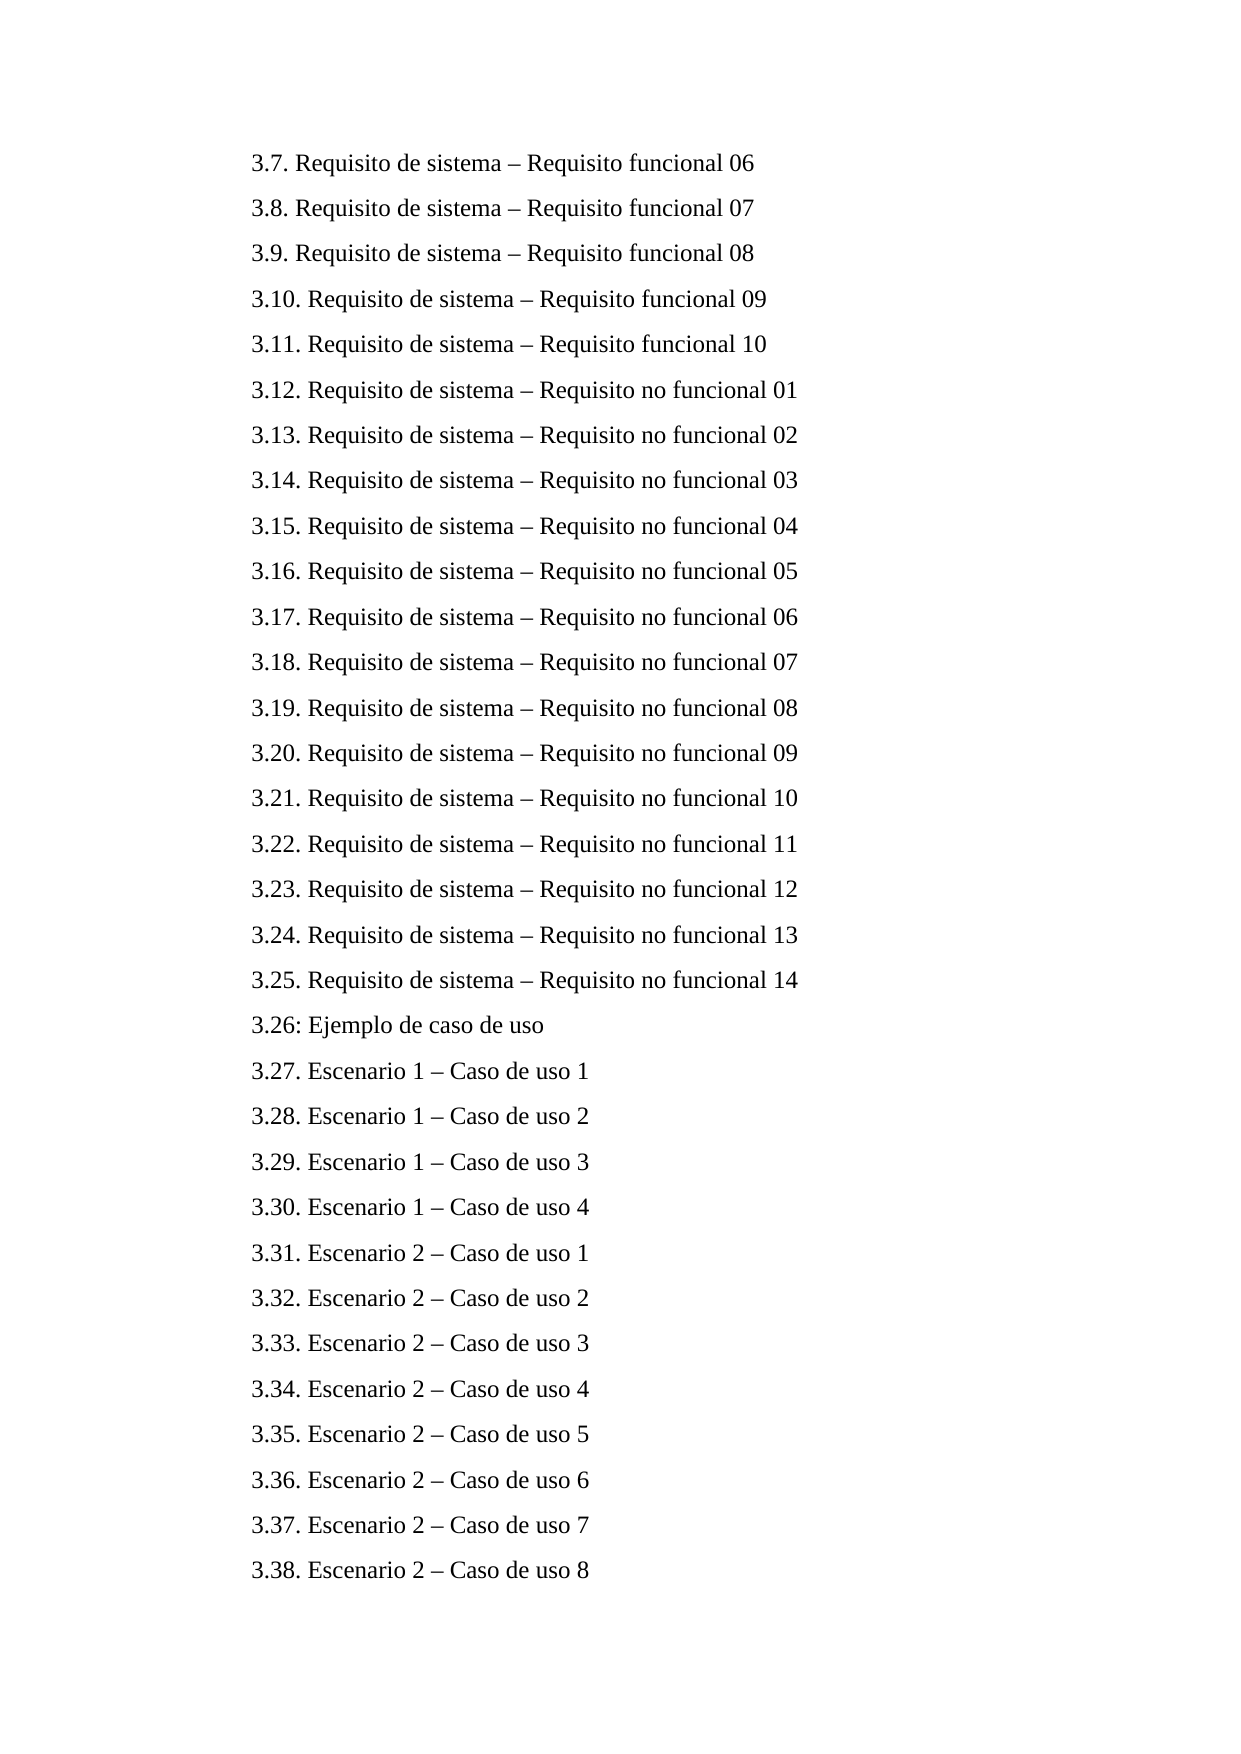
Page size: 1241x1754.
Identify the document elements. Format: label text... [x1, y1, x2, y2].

text 3.9. Requisito de sistema – Requisito funcional 08 [177, 238, 1063, 267]
text 3.8. Requisito de sistema – Requisito funcional 07 [177, 193, 1063, 222]
text 3.26: Ejemplo de caso de uso [177, 1011, 1063, 1039]
text 3.35. Escenario 2 – Caso de uso 5 [177, 1419, 1063, 1448]
text 3.28. Escenario 1 – Caso de uso 2 [177, 1101, 1063, 1130]
text 3.10. Requisito de sistema – Requisito funcional 09 [177, 284, 1063, 313]
text 3.29. Escenario 1 – Caso de uso 3 [177, 1147, 1063, 1176]
text 3.22. Requisito de sistema – Requisito no funcional 11 [177, 829, 1063, 858]
text 3.32. Escenario 2 – Caso de uso 2 [177, 1283, 1063, 1312]
text 3.34. Escenario 2 – Caso de uso 4 [177, 1374, 1063, 1403]
text 3.7. Requisito de sistema – Requisito funcional 06 [177, 148, 1063, 176]
text 3.25. Requisito de sistema – Requisito no funcional 14 [177, 965, 1063, 994]
text 3.37. Escenario 2 – Caso de uso 7 [177, 1510, 1063, 1539]
text 3.18. Requisito de sistema – Requisito no funcional 07 [177, 647, 1063, 676]
text 3.21. Requisito de sistema – Requisito no funcional 10 [177, 783, 1063, 812]
text 3.23. Requisito de sistema – Requisito no funcional 12 [177, 874, 1063, 903]
text 3.17. Requisito de sistema – Requisito no funcional 06 [177, 602, 1063, 631]
text 3.11. Requisito de sistema – Requisito funcional 10 [177, 329, 1063, 358]
text 3.30. Escenario 1 – Caso de uso 4 [177, 1192, 1063, 1221]
text 3.14. Requisito de sistema – Requisito no funcional 03 [177, 466, 1063, 494]
text 3.13. Requisito de sistema – Requisito no funcional 02 [177, 420, 1063, 449]
text 3.27. Escenario 1 – Caso de uso 1 [177, 1056, 1063, 1085]
text 3.24. Requisito de sistema – Requisito no funcional 13 [177, 920, 1063, 948]
text 3.19. Requisito de sistema – Requisito no funcional 08 [177, 693, 1063, 721]
text 3.33. Escenario 2 – Caso de uso 3 [177, 1328, 1063, 1357]
text 3.16. Requisito de sistema – Requisito no funcional 05 [177, 556, 1063, 585]
text 3.20. Requisito de sistema – Requisito no funcional 09 [177, 738, 1063, 767]
text 3.15. Requisito de sistema – Requisito no funcional 04 [177, 511, 1063, 540]
text 3.36. Escenario 2 – Caso de uso 6 [177, 1465, 1063, 1493]
text 3.31. Escenario 2 – Caso de uso 1 [177, 1238, 1063, 1266]
text 3.38. Escenario 2 – Caso de uso 8 [177, 1556, 1063, 1584]
text 3.12. Requisito de sistema – Requisito no funcional 01 [177, 375, 1063, 403]
